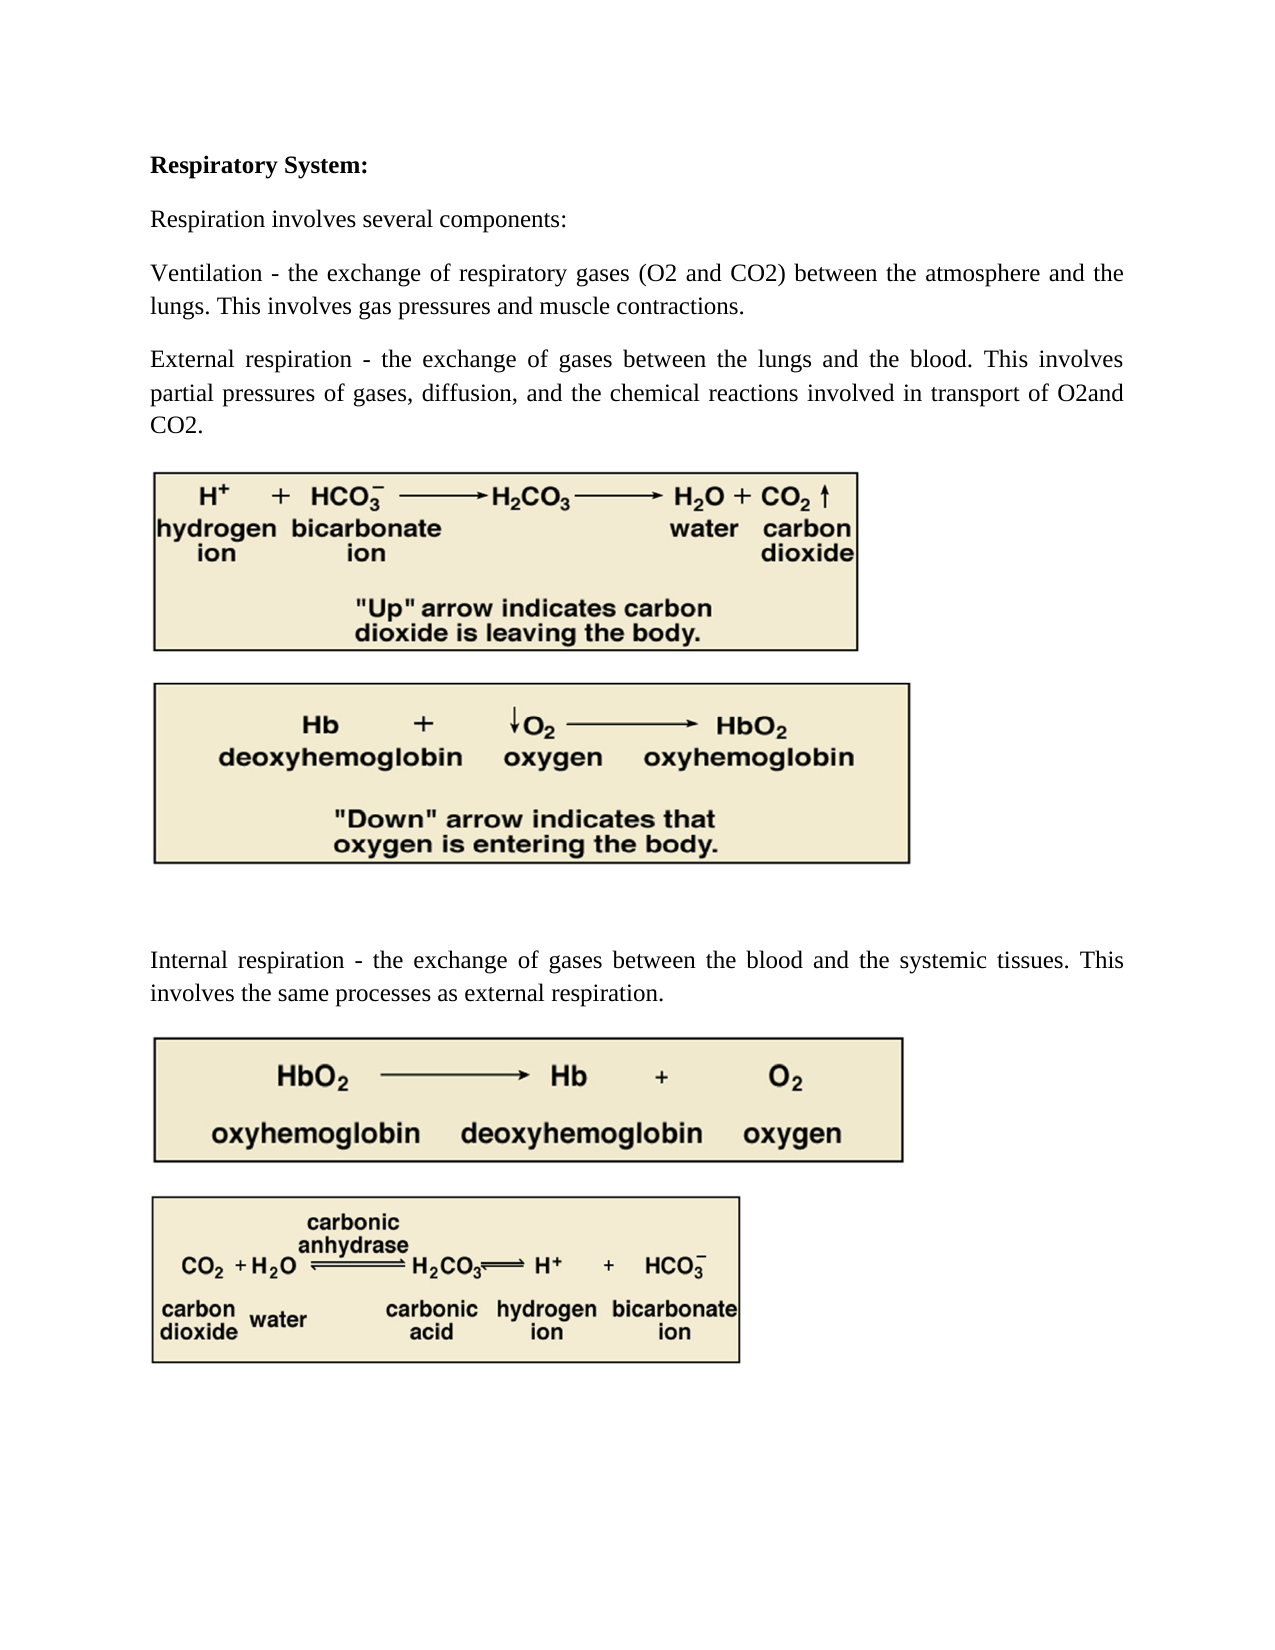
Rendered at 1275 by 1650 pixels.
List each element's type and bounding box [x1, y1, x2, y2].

picture [150, 1191, 743, 1366]
picture [150, 464, 861, 654]
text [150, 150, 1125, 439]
picture [150, 1032, 908, 1167]
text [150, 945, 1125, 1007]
picture [150, 678, 914, 867]
